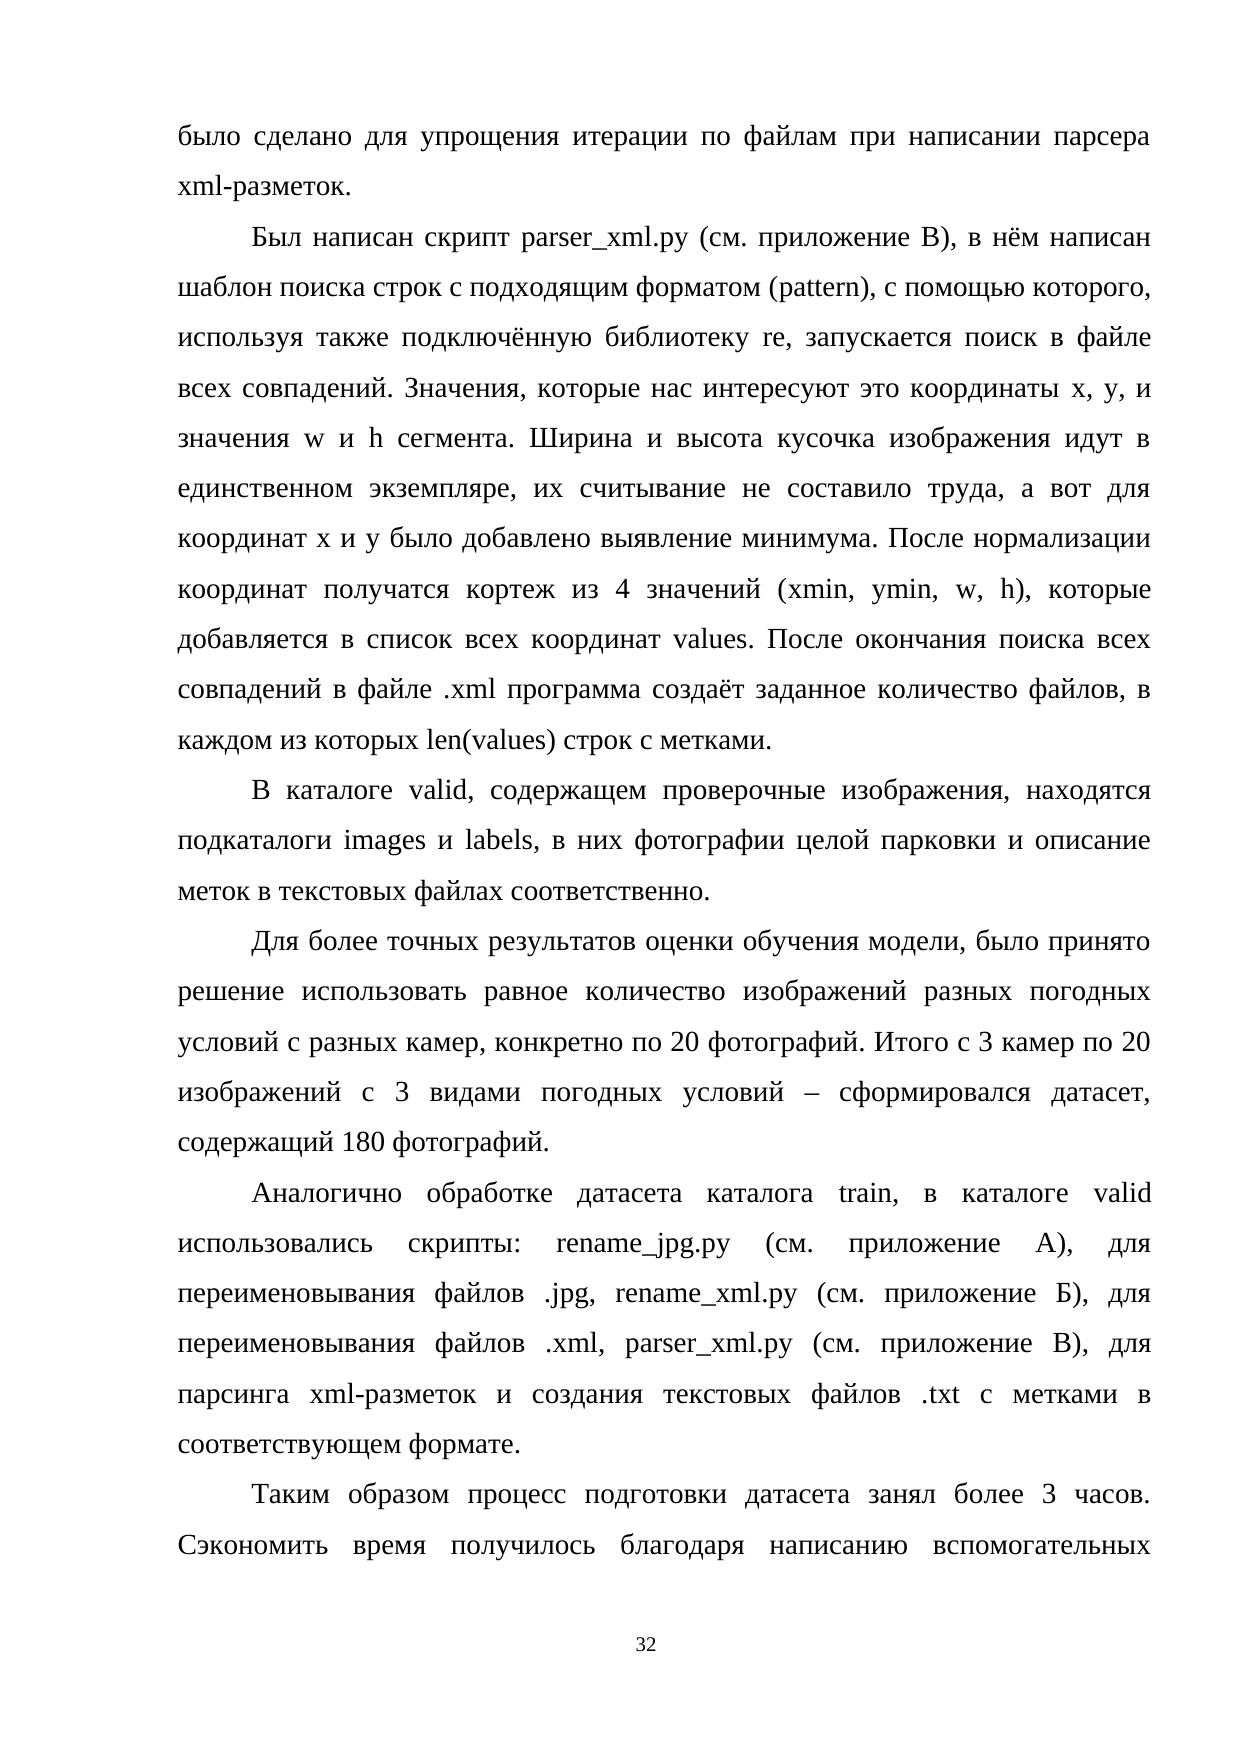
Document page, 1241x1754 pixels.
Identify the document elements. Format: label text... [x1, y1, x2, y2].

text Был написан скрипт parser_xml.py (см. приложение В), в нём написан шаблон поиска строк с подходящим форматом (pattern), с помощью которого, используя также подключённую библиотеку re, запускается поиск в файле всех совпадений. Значения, которые нас интересуют это координаты x, y, и значения w и h сегмента. Ширина и высота кусочка изображения идут в единственном экземпляре, их считывание не составило труда, а вот для координат x и y было добавлено выявление минимума. После нормализации координат получатся кортеж из 4 значений (xmin, ymin, w, h), которые добавляется в список всех координат values. После окончания поиска всех совпадений в файле .xml программа создаёт заданное количество файлов, в каждом из которых len(values) строк с метками. [177, 219, 1152, 755]
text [177, 118, 1152, 202]
text Для более точных результатов оценки обучения модели, было принято решение использовать равное количество изображений разных погодных условий с разных камер, конкретно по 20 фотографий. Итого с 3 камер по 20 изображений с 3 видами погодных условий – сформировался датасет, содержащий 180 фотографий. [177, 923, 1152, 1158]
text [177, 1477, 1152, 1560]
text В каталоге valid, содержащем проверочные изображения, находятся подкаталоги images и labels, в них фотографии целой парковки и описание меток в текстовых файлах соответственно. [177, 772, 1152, 906]
text Аналогично обработке датасета каталога train, в каталоге valid использовались скрипты: rename_jpg.py (см. приложение А), для переименовывания файлов .jpg, rename_xml.py (см. приложение Б), для переименовывания файлов .xml, parser_xml.py (см. приложение В), для парсинга xml-разметок и создания текстовых файлов .txt с метками в соответствующем формате. [177, 1175, 1152, 1460]
